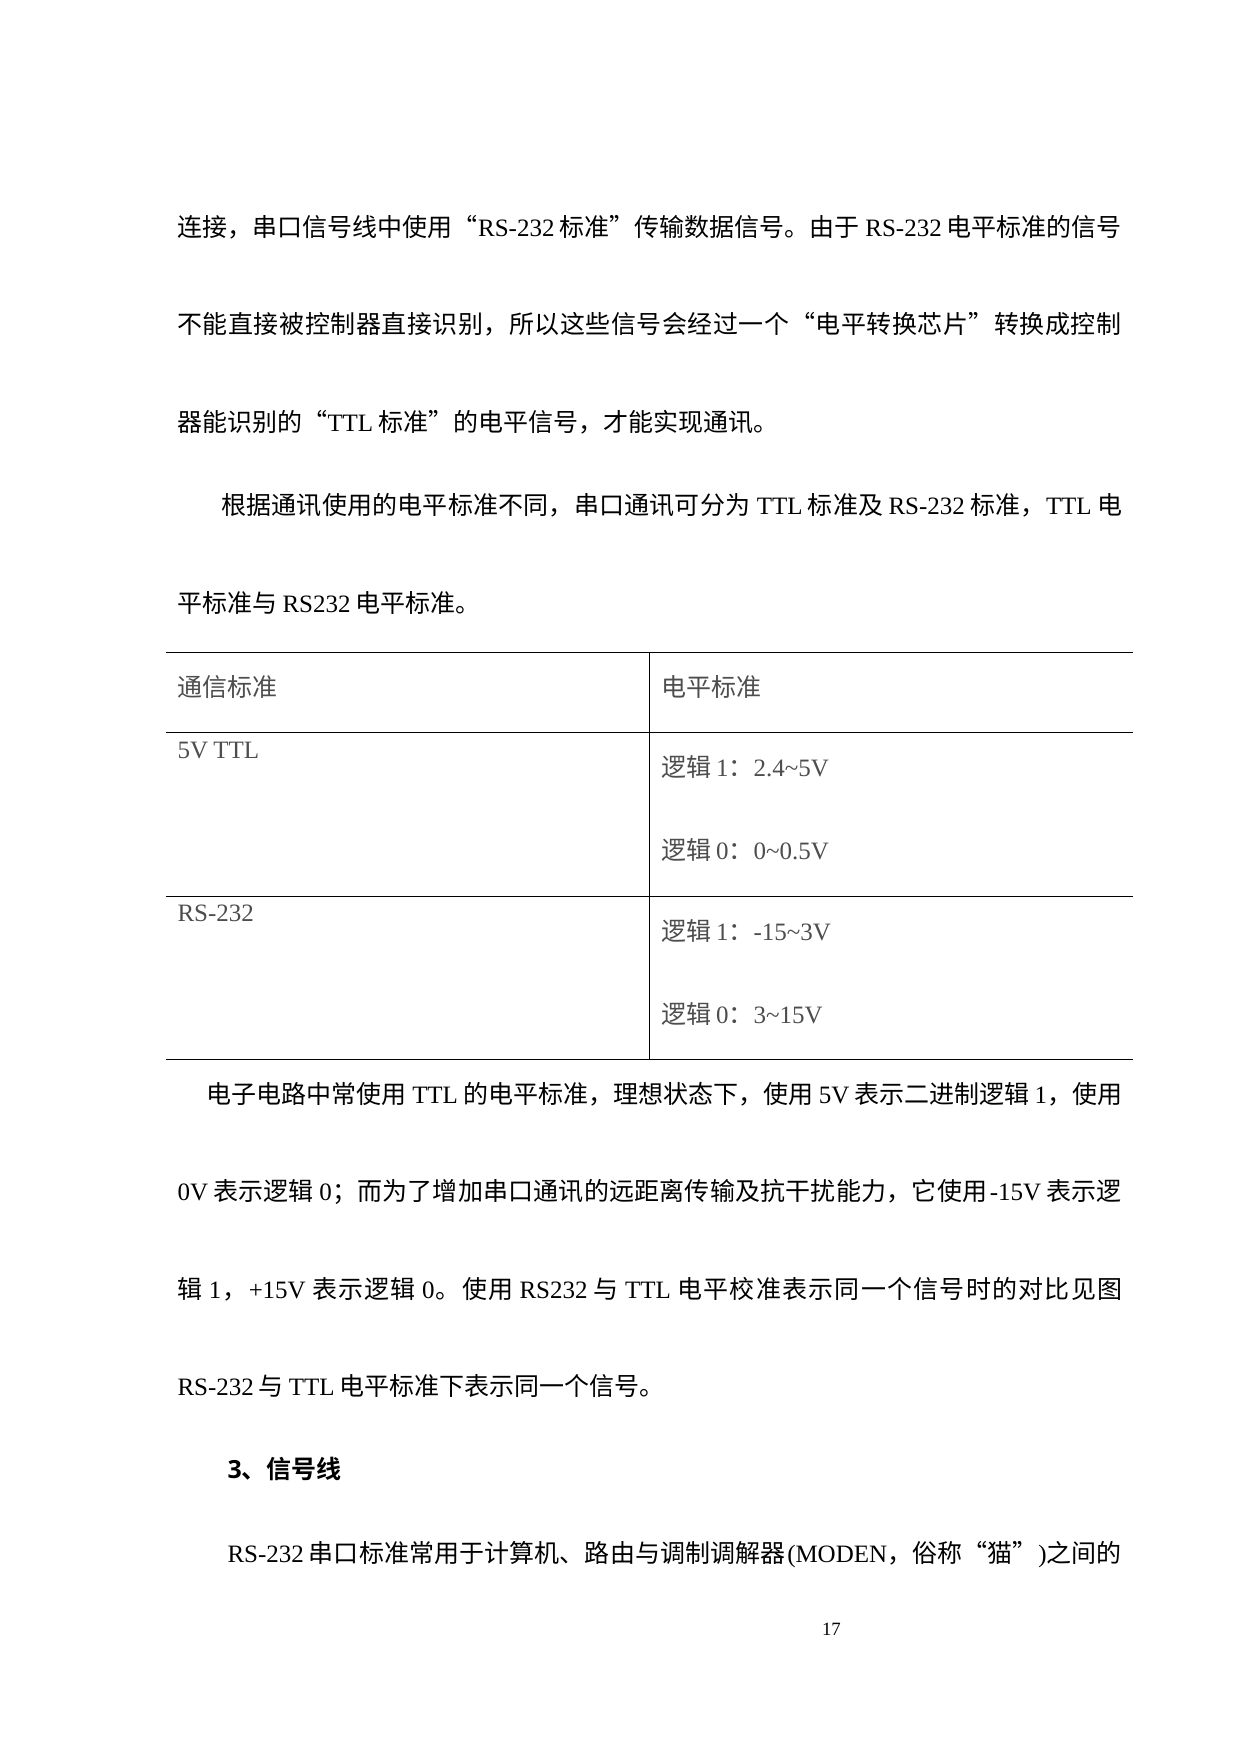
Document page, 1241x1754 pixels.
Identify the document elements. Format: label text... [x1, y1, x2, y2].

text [177, 1519, 1122, 1584]
text 3、信号线 [177, 1436, 1122, 1501]
text 根据通讯使用的电平标准不同，串口通讯可分为TTL标准及RS-232标准，TTL电平标准与RS232电平标准。 [177, 471, 1122, 634]
table_cell 逻辑1：-15~3V 逻辑0：3~15V [650, 897, 1133, 1059]
table_header 通信标准 [166, 653, 649, 732]
table_cell 5V TTL [166, 733, 649, 896]
text 电子电路中常使用TTL的电平标准，理想状态下，使用5V表示二进制逻辑1，使用0V表示逻辑0；而为了增加串口通讯的远距离传输及抗干扰能力，它使用-15V表示逻辑1，+15V表示逻辑0。使用RS232与TTL电平校准表示同一个信号时的对比见图RS-232与TTL电平标准下表示同一个信号。 [177, 1060, 1122, 1417]
table_cell 逻辑1：2.4~5V 逻辑0：0~0.5V [650, 733, 1133, 896]
table_header 电平标准 [650, 653, 1133, 732]
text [177, 193, 1122, 453]
table_cell RS-232 [166, 897, 649, 1059]
